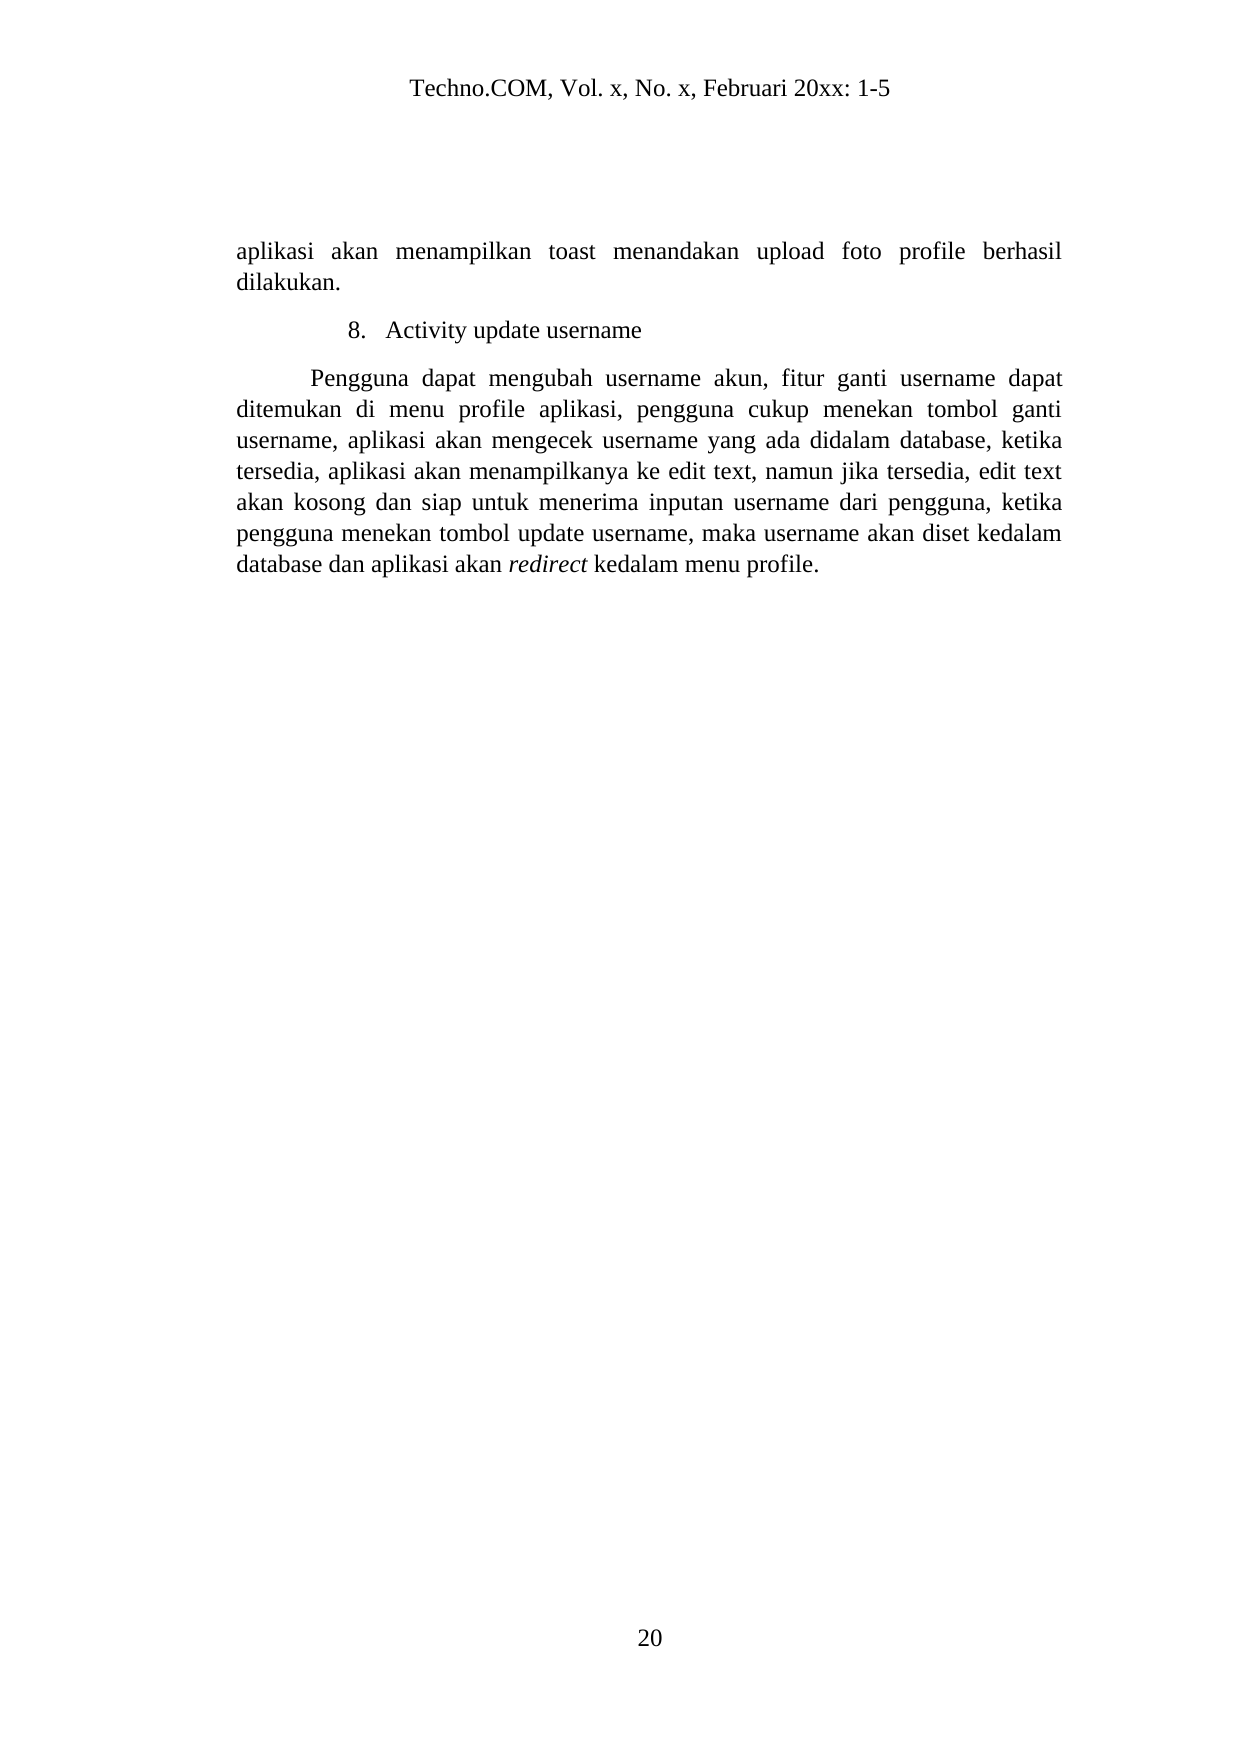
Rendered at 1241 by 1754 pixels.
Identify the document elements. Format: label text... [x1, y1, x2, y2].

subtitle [236, 236, 1063, 296]
subtitle Pengguna dapat mengubah username akun, fitur ganti username dapat ditemukan di menu profile aplikasi, pengguna cukup menekan tombol ganti username, aplikasi akan mengecek username yang ada didalam database, ketika tersedia, aplikasi akan menampilkanya ke edit text, namun jika tersedia, edit text akan kosong dan siap untuk menerima inputan username dari pengguna, ketika pengguna menekan tombol update username, maka username akan diset kedalam database dan aplikasi akan redirect kedalam menu profile. [236, 363, 1063, 578]
subtitle Activity update username [348, 315, 1063, 344]
